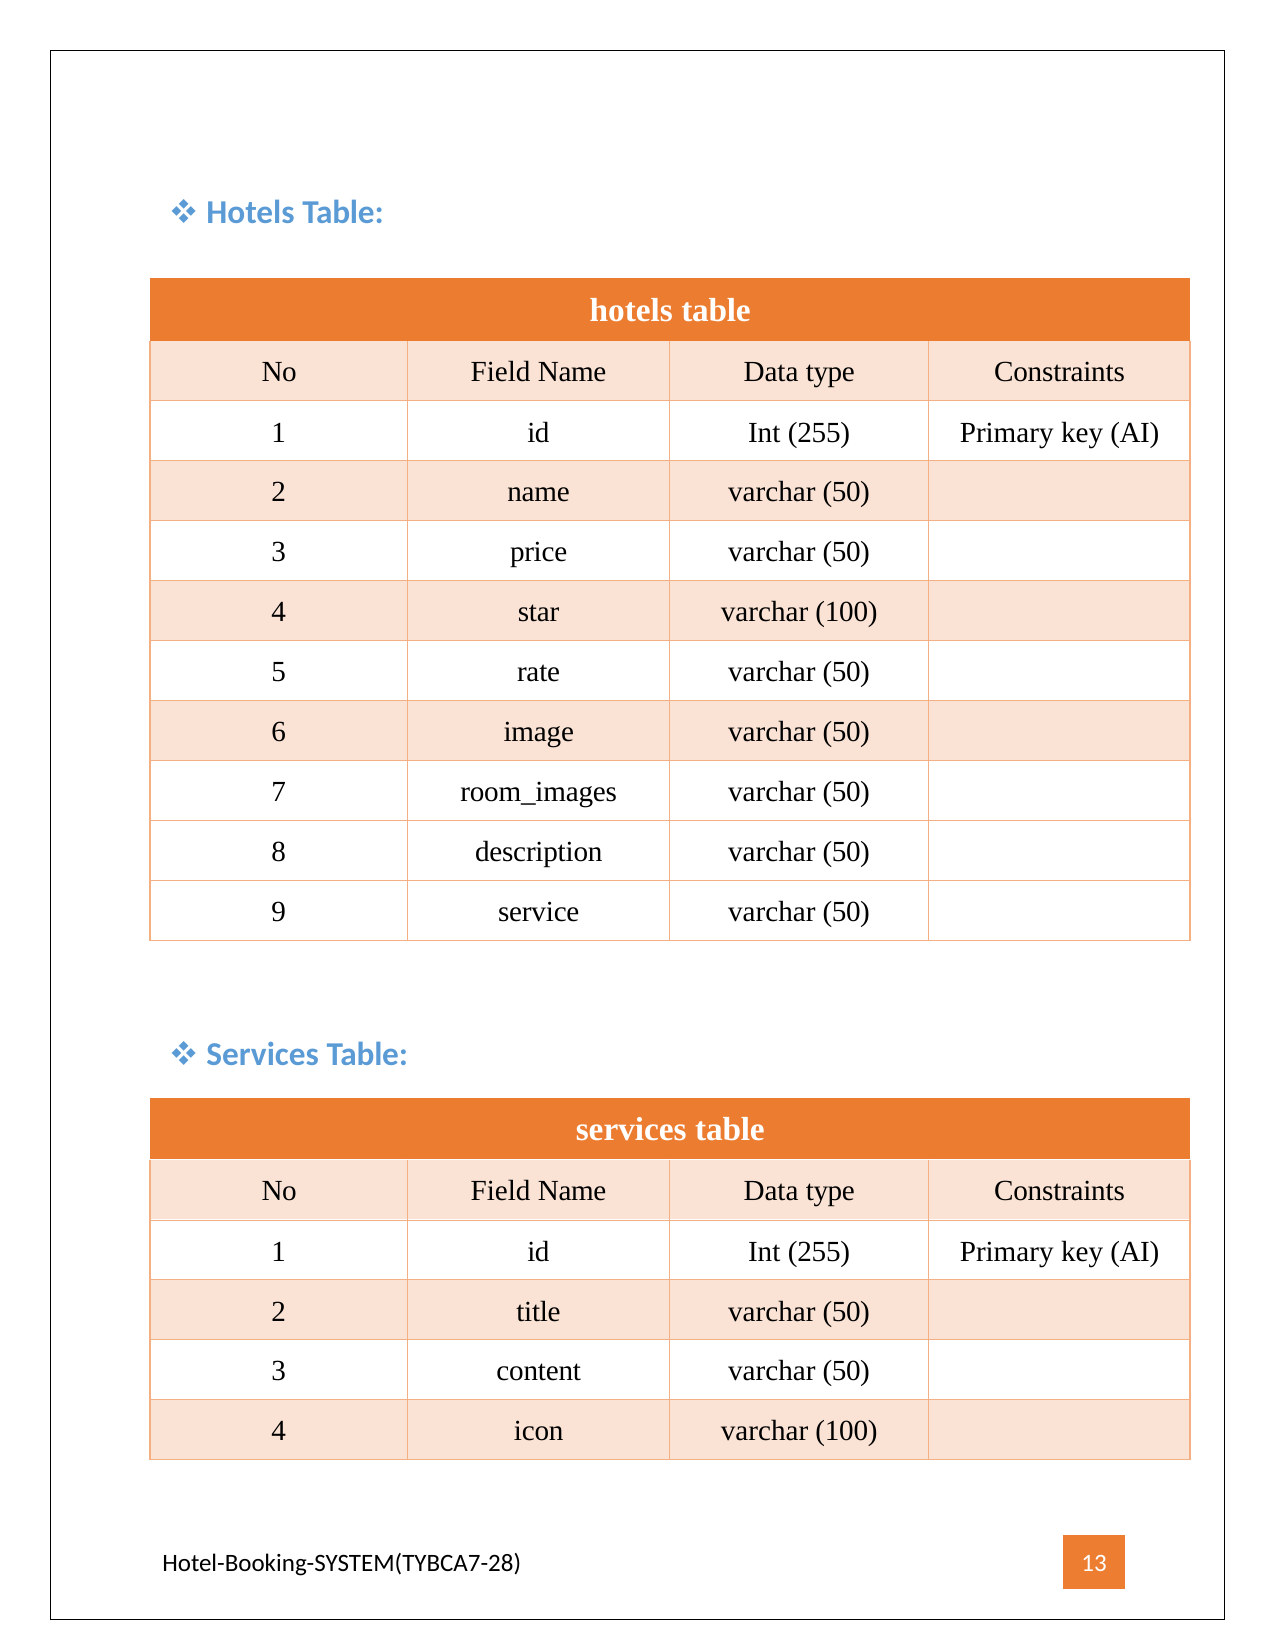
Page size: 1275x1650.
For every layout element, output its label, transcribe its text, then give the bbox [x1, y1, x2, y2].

table_cell varchar (50) [670, 821, 928, 880]
table_cell [929, 761, 1189, 820]
table_cell Field Name [408, 1160, 669, 1219]
table_cell [929, 1400, 1189, 1459]
table_cell rate [408, 641, 669, 700]
table_cell [929, 461, 1189, 520]
table_cell Int (255) [670, 401, 928, 460]
table_cell varchar (50) [670, 761, 928, 820]
table_cell varchar (50) [670, 701, 928, 760]
table_cell varchar (100) [670, 1400, 928, 1459]
table_cell Primary key (AI) [929, 1221, 1189, 1279]
table_cell 6 [151, 701, 407, 760]
table_header services table [150, 1098, 1190, 1159]
table_header hotels table [150, 278, 1190, 341]
table_cell varchar (50) [670, 1280, 928, 1339]
table_cell varchar (50) [670, 461, 928, 520]
table_cell service [408, 881, 669, 940]
table_cell Primary key (AI) [929, 401, 1189, 460]
table_cell varchar (50) [670, 1340, 928, 1399]
table_cell [929, 821, 1189, 880]
table_cell varchar (50) [670, 881, 928, 940]
table_cell Int (255) [670, 1221, 928, 1279]
subtitle Services Table: [169, 1033, 1125, 1073]
table_cell 1 [151, 401, 407, 460]
table_cell No [151, 1160, 407, 1219]
table_cell Constraints [929, 1160, 1189, 1219]
table_cell 3 [151, 521, 407, 580]
table_cell 2 [151, 1280, 407, 1339]
table_cell 8 [151, 821, 407, 880]
table_cell Field Name [408, 341, 669, 400]
table_cell [929, 1280, 1189, 1339]
table_cell 7 [151, 761, 407, 820]
table_cell id [408, 1221, 669, 1279]
table_cell [929, 641, 1189, 700]
subtitle Hotels Table: [169, 191, 1125, 231]
table_cell 4 [151, 581, 407, 640]
table_cell varchar (100) [670, 581, 928, 640]
table_cell 9 [151, 881, 407, 940]
table_cell image [408, 701, 669, 760]
table_cell star [408, 581, 669, 640]
table_cell Data type [670, 1160, 928, 1219]
table_cell Constraints [929, 341, 1189, 400]
table_cell content [408, 1340, 669, 1399]
table_cell 3 [151, 1340, 407, 1399]
table_cell room_images [408, 761, 669, 820]
table_cell name [408, 461, 669, 520]
table_cell varchar (50) [670, 641, 928, 700]
table_cell [929, 701, 1189, 760]
table_cell 2 [151, 461, 407, 520]
table_cell price [408, 521, 669, 580]
table_cell Data type [670, 341, 928, 400]
table_cell No [151, 341, 407, 400]
table_cell [929, 581, 1189, 640]
table_cell 1 [151, 1221, 407, 1279]
table_cell icon [408, 1400, 669, 1459]
table_cell varchar (50) [670, 521, 928, 580]
table_cell title [408, 1280, 669, 1339]
table_cell [929, 881, 1189, 940]
table_cell description [408, 821, 669, 880]
table_cell [929, 1340, 1189, 1399]
table_cell 5 [151, 641, 407, 700]
table_cell id [408, 401, 669, 460]
table_cell [929, 521, 1189, 580]
table_cell 4 [151, 1400, 407, 1459]
